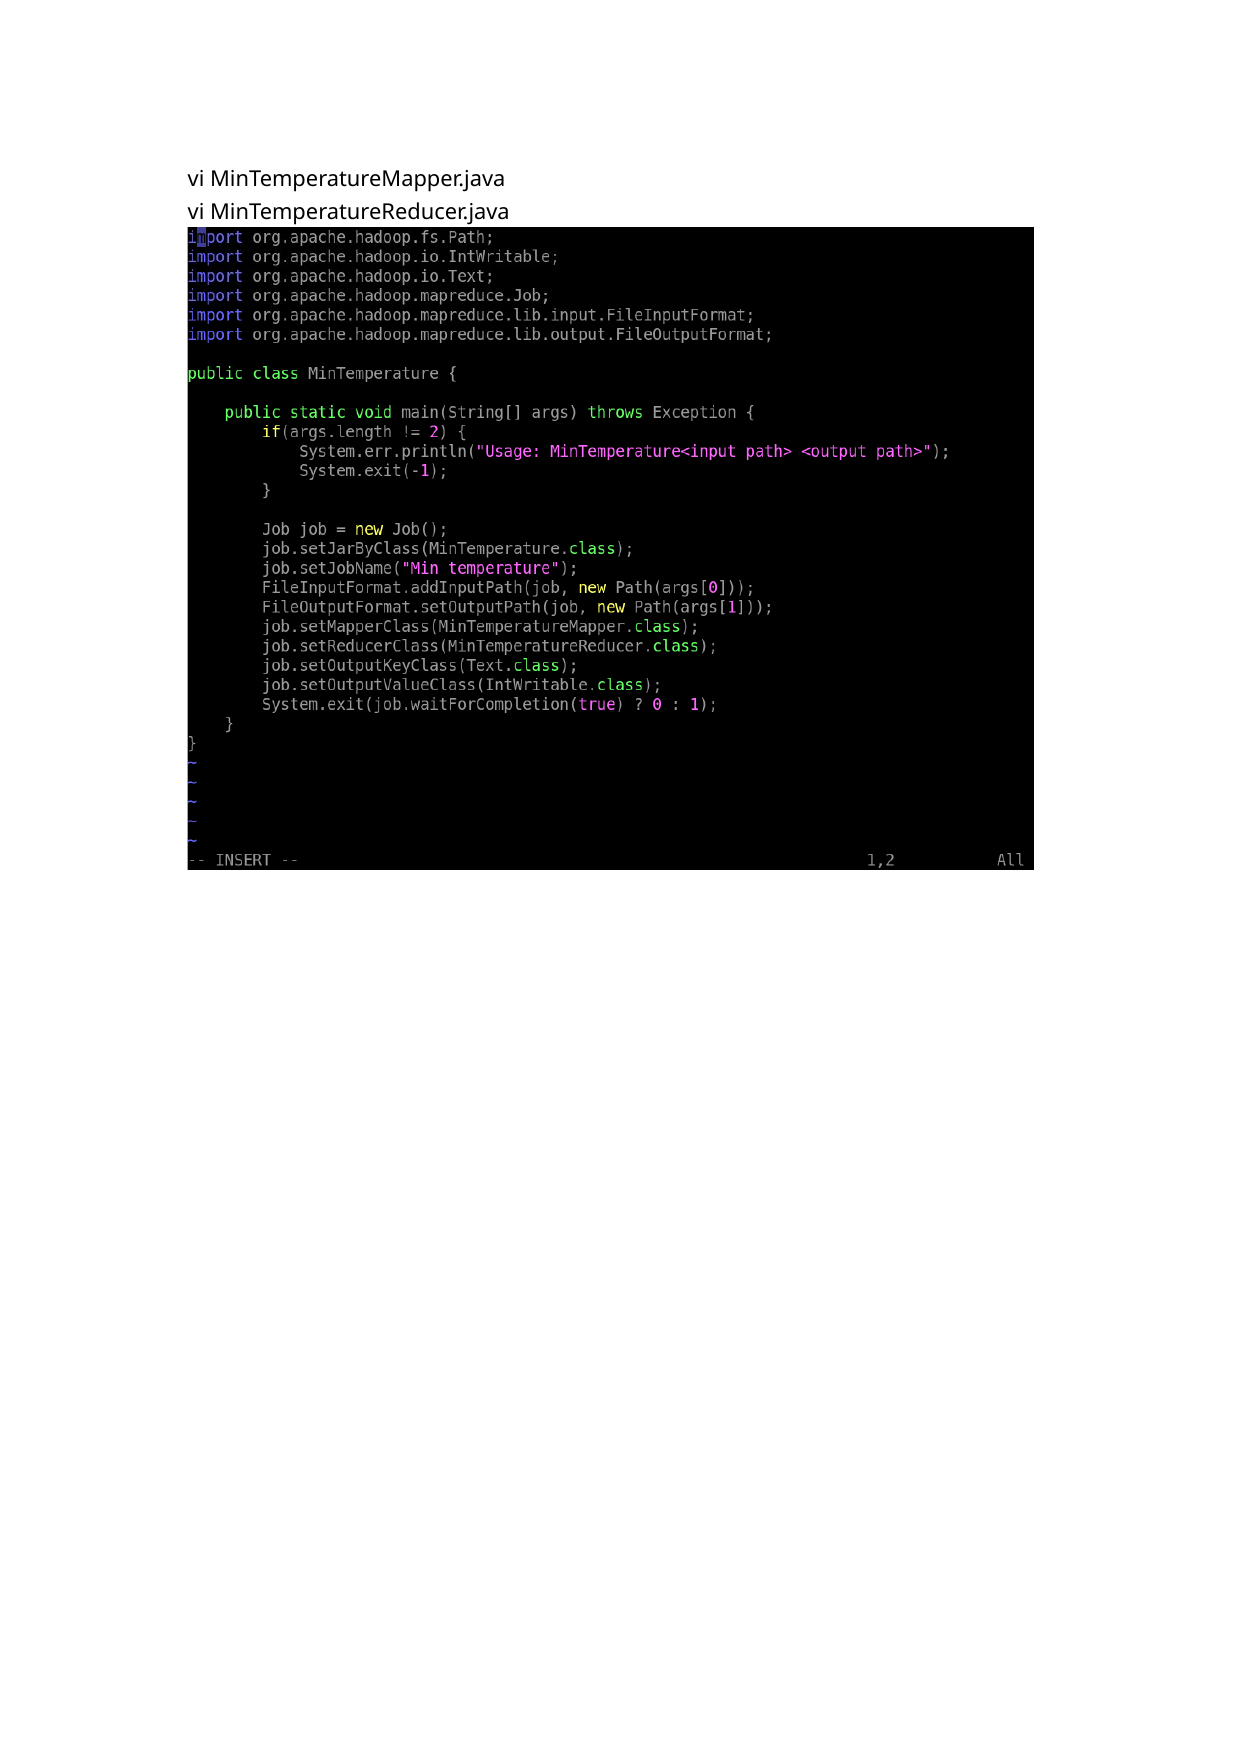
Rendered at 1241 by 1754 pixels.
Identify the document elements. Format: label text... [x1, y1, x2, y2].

text vi MinTemperatureMapper.java [187, 162, 1053, 194]
text vi MinTemperatureReducer.java [187, 194, 1053, 227]
picture [187, 227, 1053, 877]
